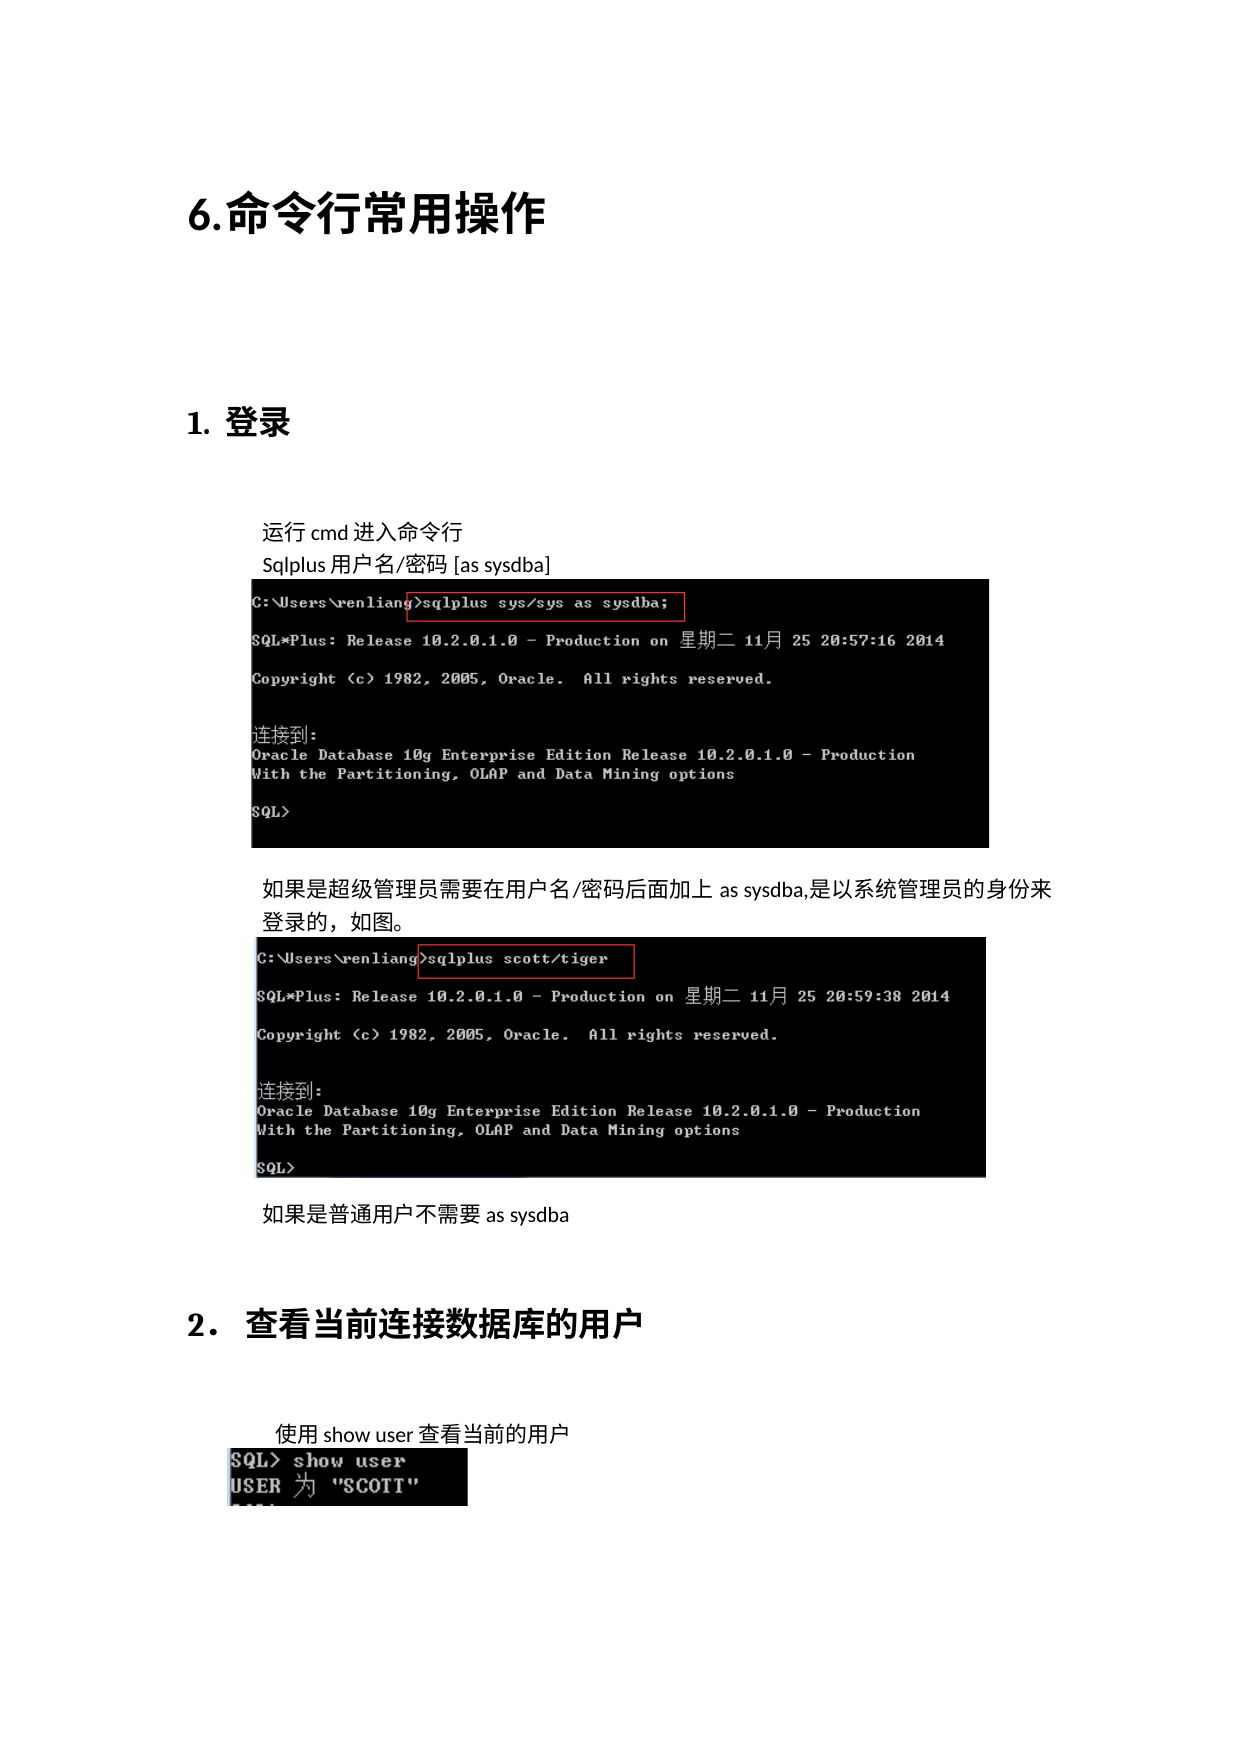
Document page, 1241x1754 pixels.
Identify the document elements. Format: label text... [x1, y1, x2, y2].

list 如果是普通用户不需要as sysdba [262, 1197, 1053, 1229]
subtitle 登录 [187, 387, 1053, 452]
subtitle 命令行常用操作 [187, 162, 1053, 259]
picture [251, 579, 990, 848]
picture [254, 937, 986, 1178]
list 运行cmd进入命令行 [262, 514, 1053, 547]
picture [227, 1448, 468, 1506]
subtitle 2． 查看当前连接数据库的用户 [187, 1289, 1053, 1354]
list 如果是超级管理员需要在用户名/密码后面加上 as sysdba,是以系统管理员的身份来登录的，如图。 [262, 872, 1053, 937]
list Sqlplus 用户名/密码 [as sysdba] [262, 547, 1053, 579]
text 使用show user查看当前的用户 [187, 1416, 1053, 1449]
